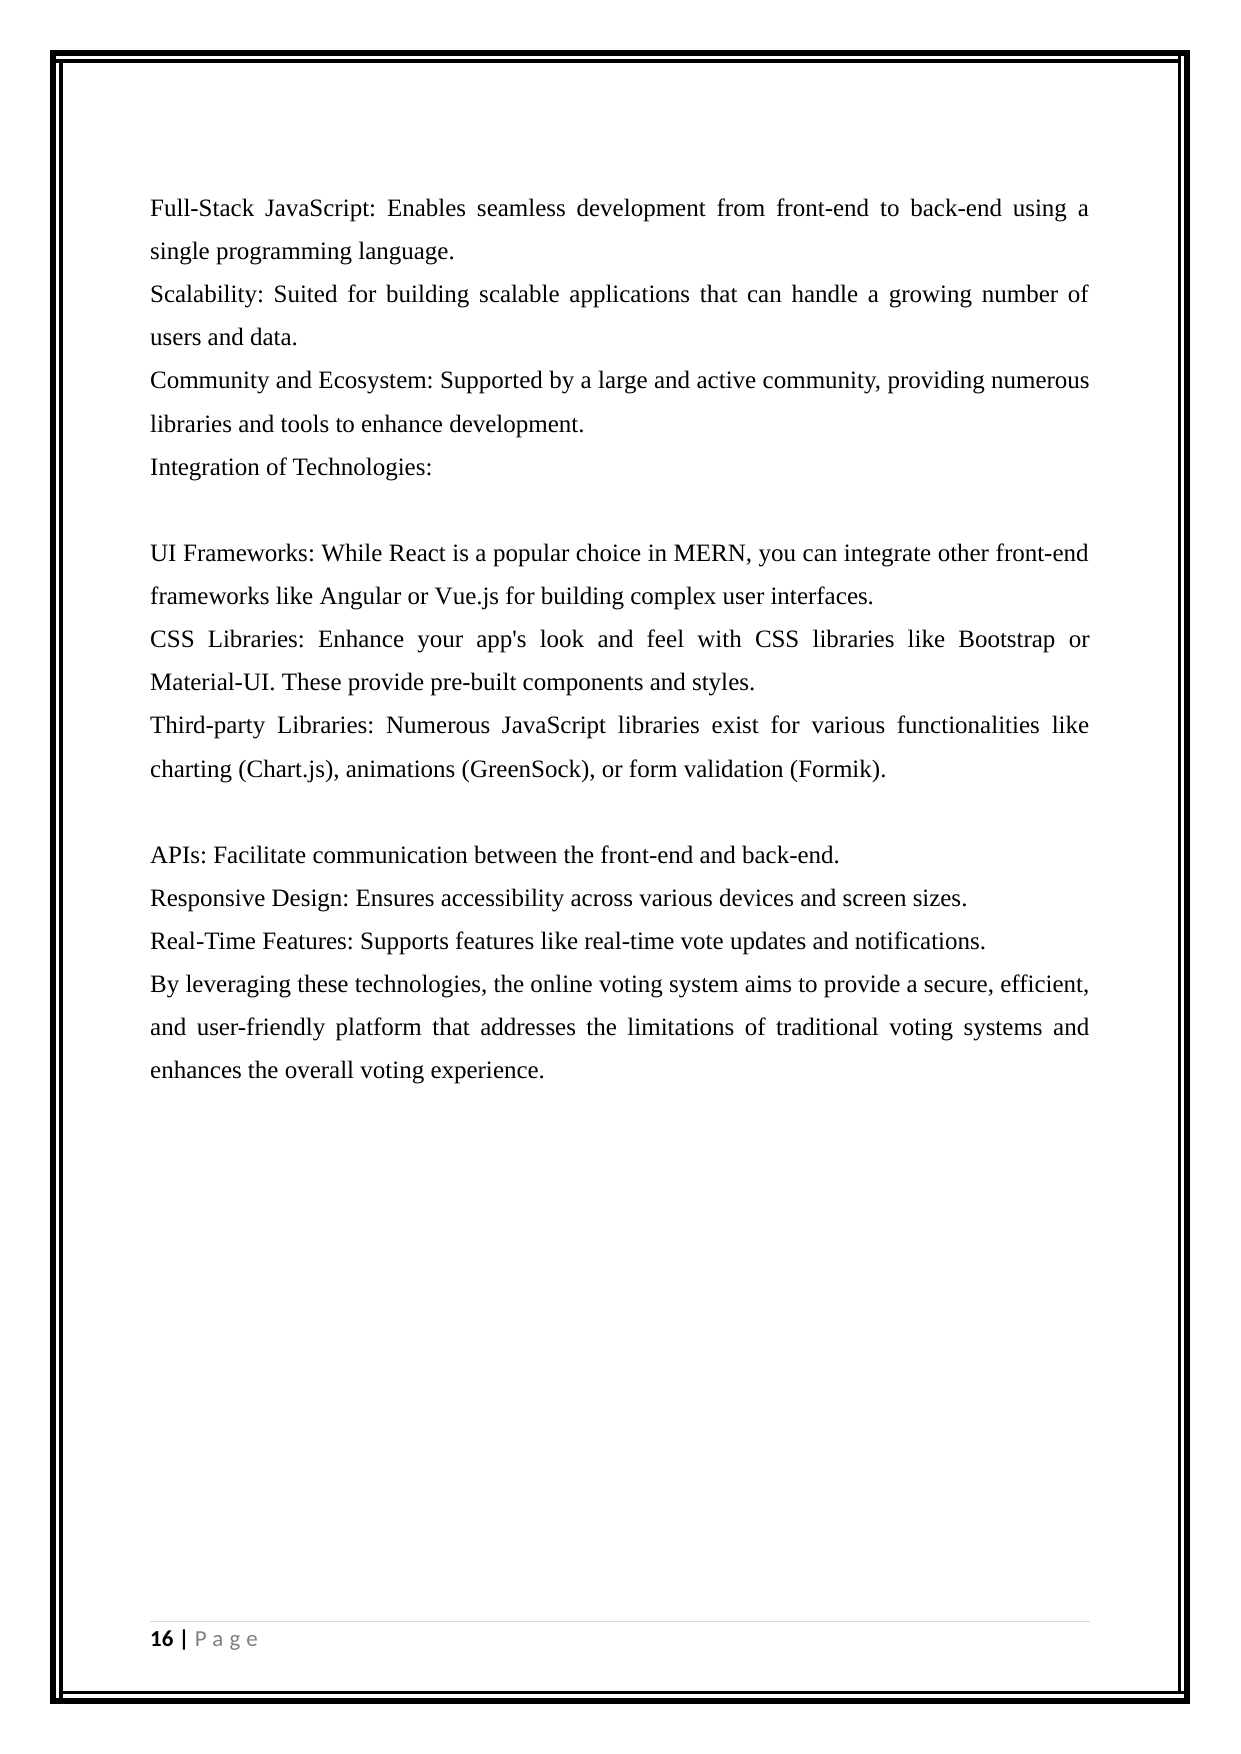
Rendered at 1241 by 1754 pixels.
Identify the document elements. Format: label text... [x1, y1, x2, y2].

text Community and Ecosystem: Supported by a large and active community, providing numerous libraries and tools to enhance development. [150, 366, 1090, 437]
text Responsive Design: Ensures accessibility across various devices and screen sizes. [150, 883, 1090, 912]
text Integration of Technologies: [150, 452, 1090, 481]
text By leveraging these technologies, the online voting system aims to provide a secure, efficient, and user-friendly platform that addresses the limitations of traditional voting systems and enhances the overall voting experience. [150, 969, 1090, 1084]
text Scalability: Suited for building scalable applications that can handle a growing number of users and data. [150, 279, 1090, 351]
text Real-Time Features: Supports features like real-time vote updates and notifications. [150, 926, 1090, 955]
text UI Frameworks: While React is a popular choice in MERN, you can integrate other front-end frameworks like Angular or Vue.js for building complex user interfaces. [150, 538, 1090, 610]
text CSS Libraries: Enhance your app's look and feel with CSS libraries like Bootstrap or Material-UI. These provide pre-built components and styles. [150, 624, 1090, 696]
text Full-Stack JavaScript: Enables seamless development from front-end to back-end using a single programming language. [150, 193, 1090, 265]
text Third-party Libraries: Numerous JavaScript libraries exist for various functionalities like charting (Chart.js), animations (GreenSock), or form validation (Formik). [150, 711, 1090, 782]
text APIs: Facilitate communication between the front-end and back-end. [150, 840, 1090, 869]
